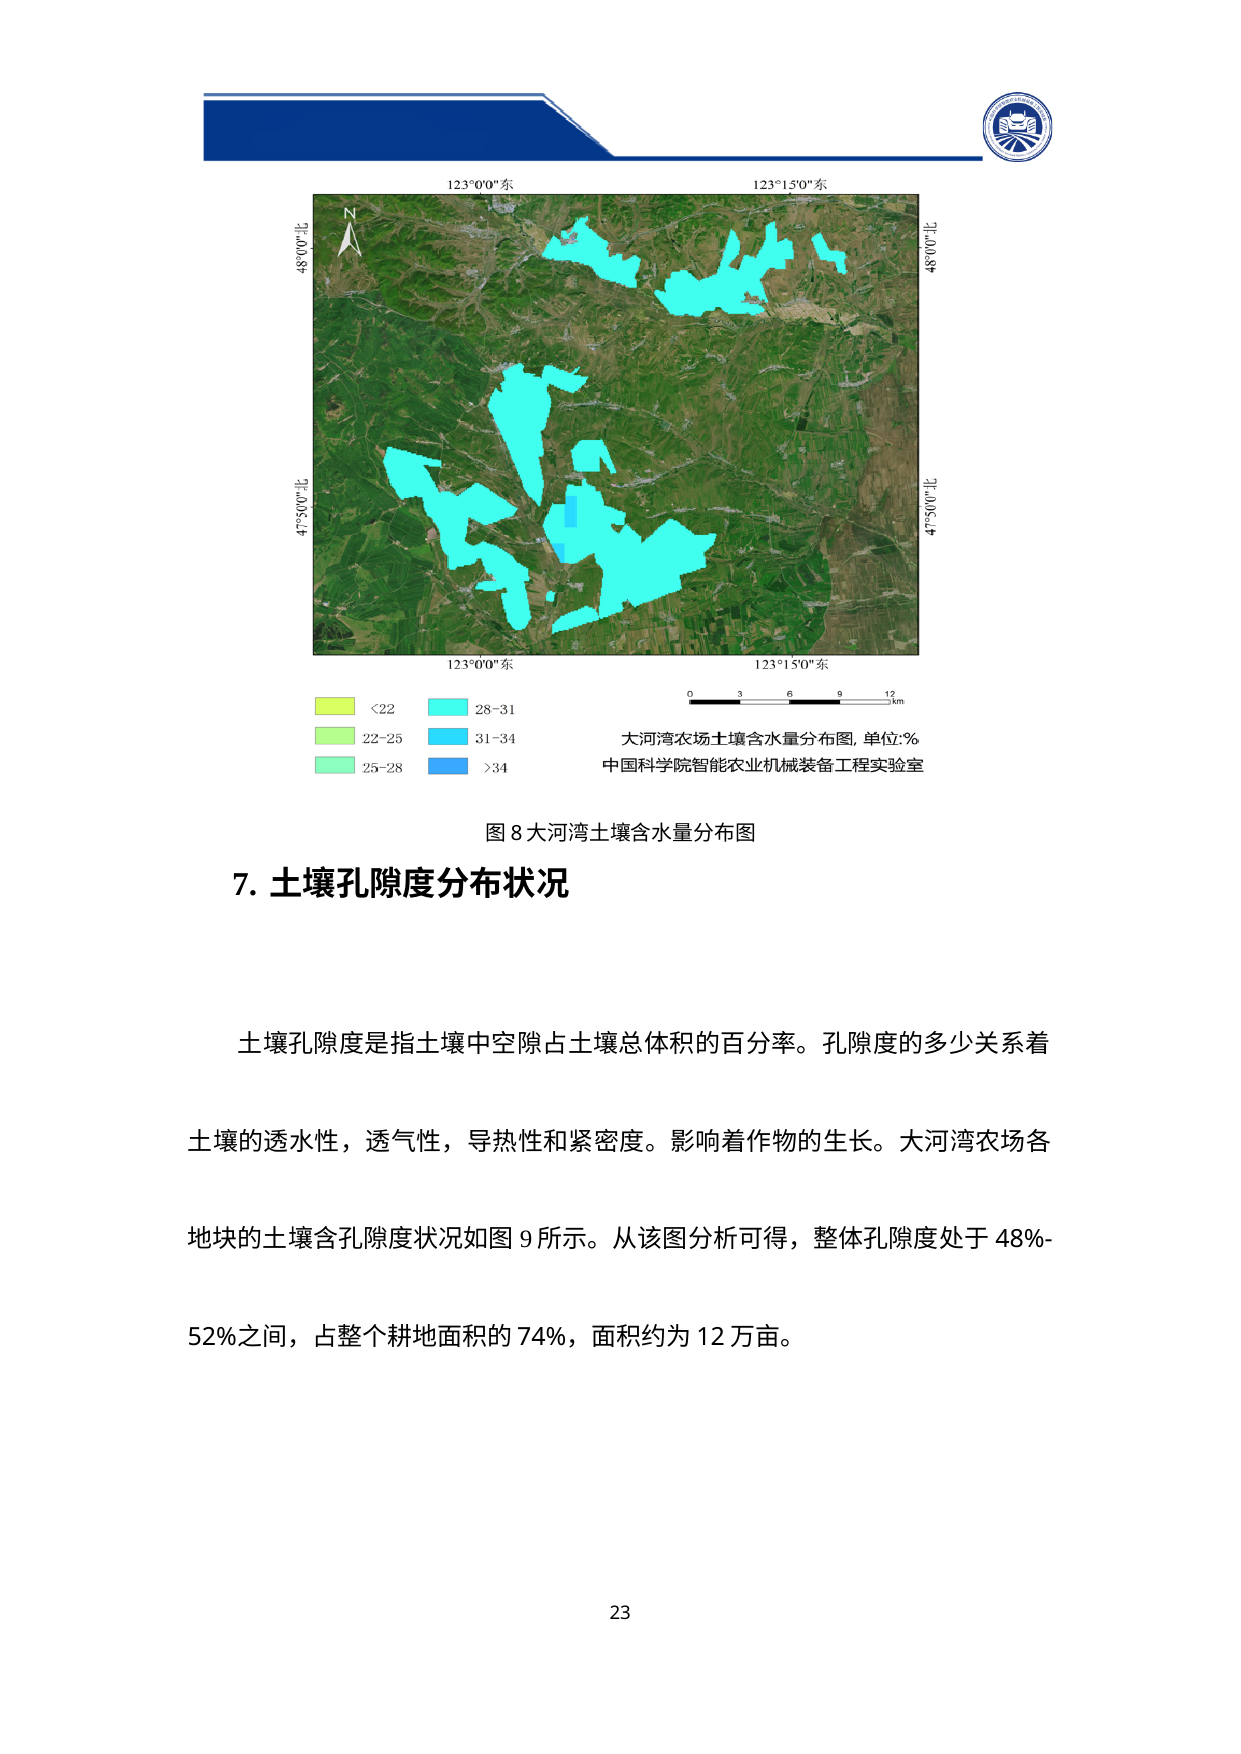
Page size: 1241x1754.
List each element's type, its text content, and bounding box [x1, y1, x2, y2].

picture [196, 88, 1053, 162]
text 图 8大河湾土壤含水量分布图 [187, 815, 1053, 848]
picture [278, 165, 961, 801]
table_header [267, 165, 973, 815]
subtitle 土壤孔隙度分布状况 [232, 848, 1053, 913]
text 土壤孔隙度是指土壤中空隙占土壤总体积的百分率。孔隙度的多少关系着土壤的透水性，透气性，导热性和紧密度。影响着作物的生长。大河湾农场各地块的土壤含孔隙度状况如图9所示。从该图分析可得，整体孔隙度处于48%-52%之间，占整个耕地面积的74%，面积约为12万亩。 [187, 1009, 1053, 1367]
